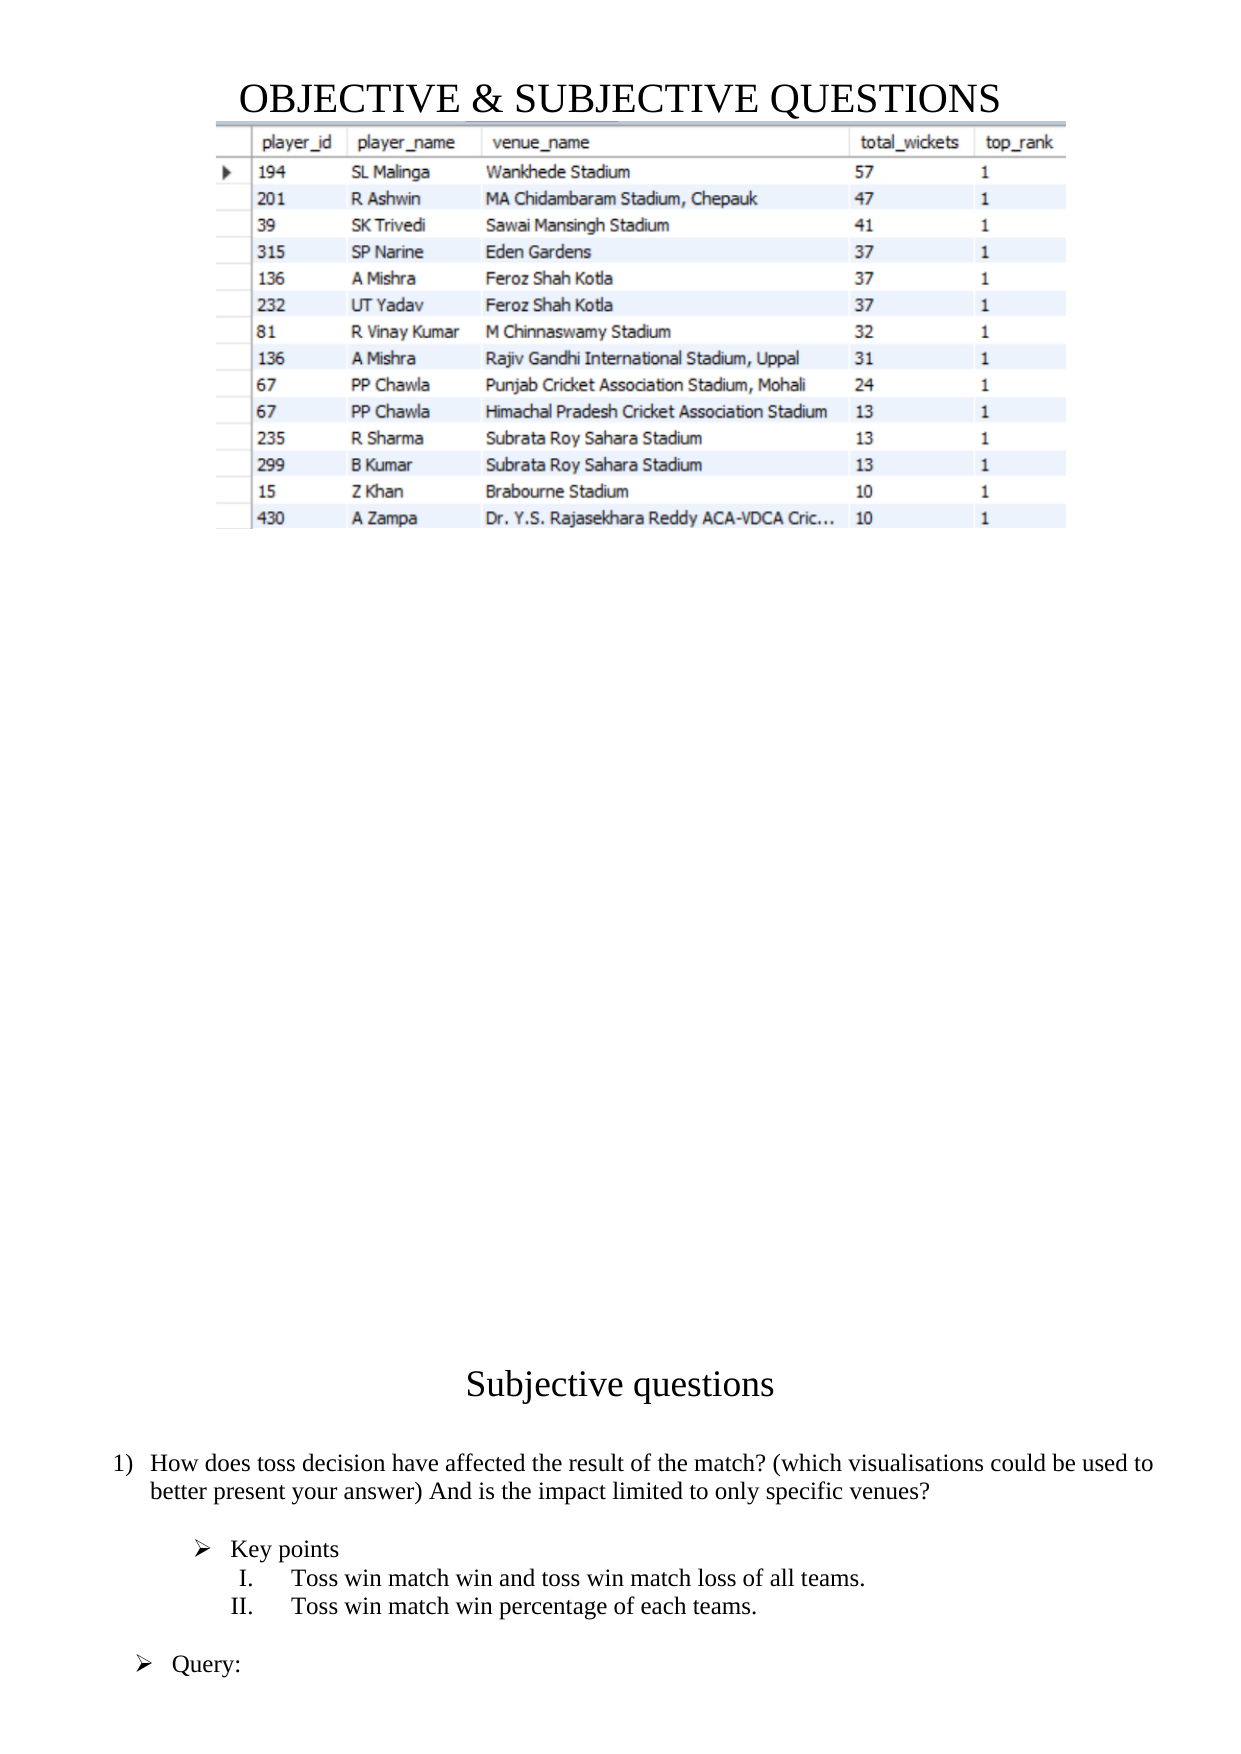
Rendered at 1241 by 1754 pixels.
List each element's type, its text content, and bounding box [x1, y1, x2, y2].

list Query: [134, 1649, 1165, 1678]
list Key points [193, 1534, 1165, 1563]
list Toss win match win and toss win match loss of all teams. [253, 1563, 1165, 1591]
picture [215, 121, 1066, 529]
list Toss win match win percentage of each teams. [253, 1591, 1165, 1620]
text Subjective questions [75, 1361, 1165, 1404]
list How does toss decision have affected the result of the match? (which visualisations could be used to better present your answer) And is the impact limited to only specific venues? [112, 1448, 1165, 1505]
